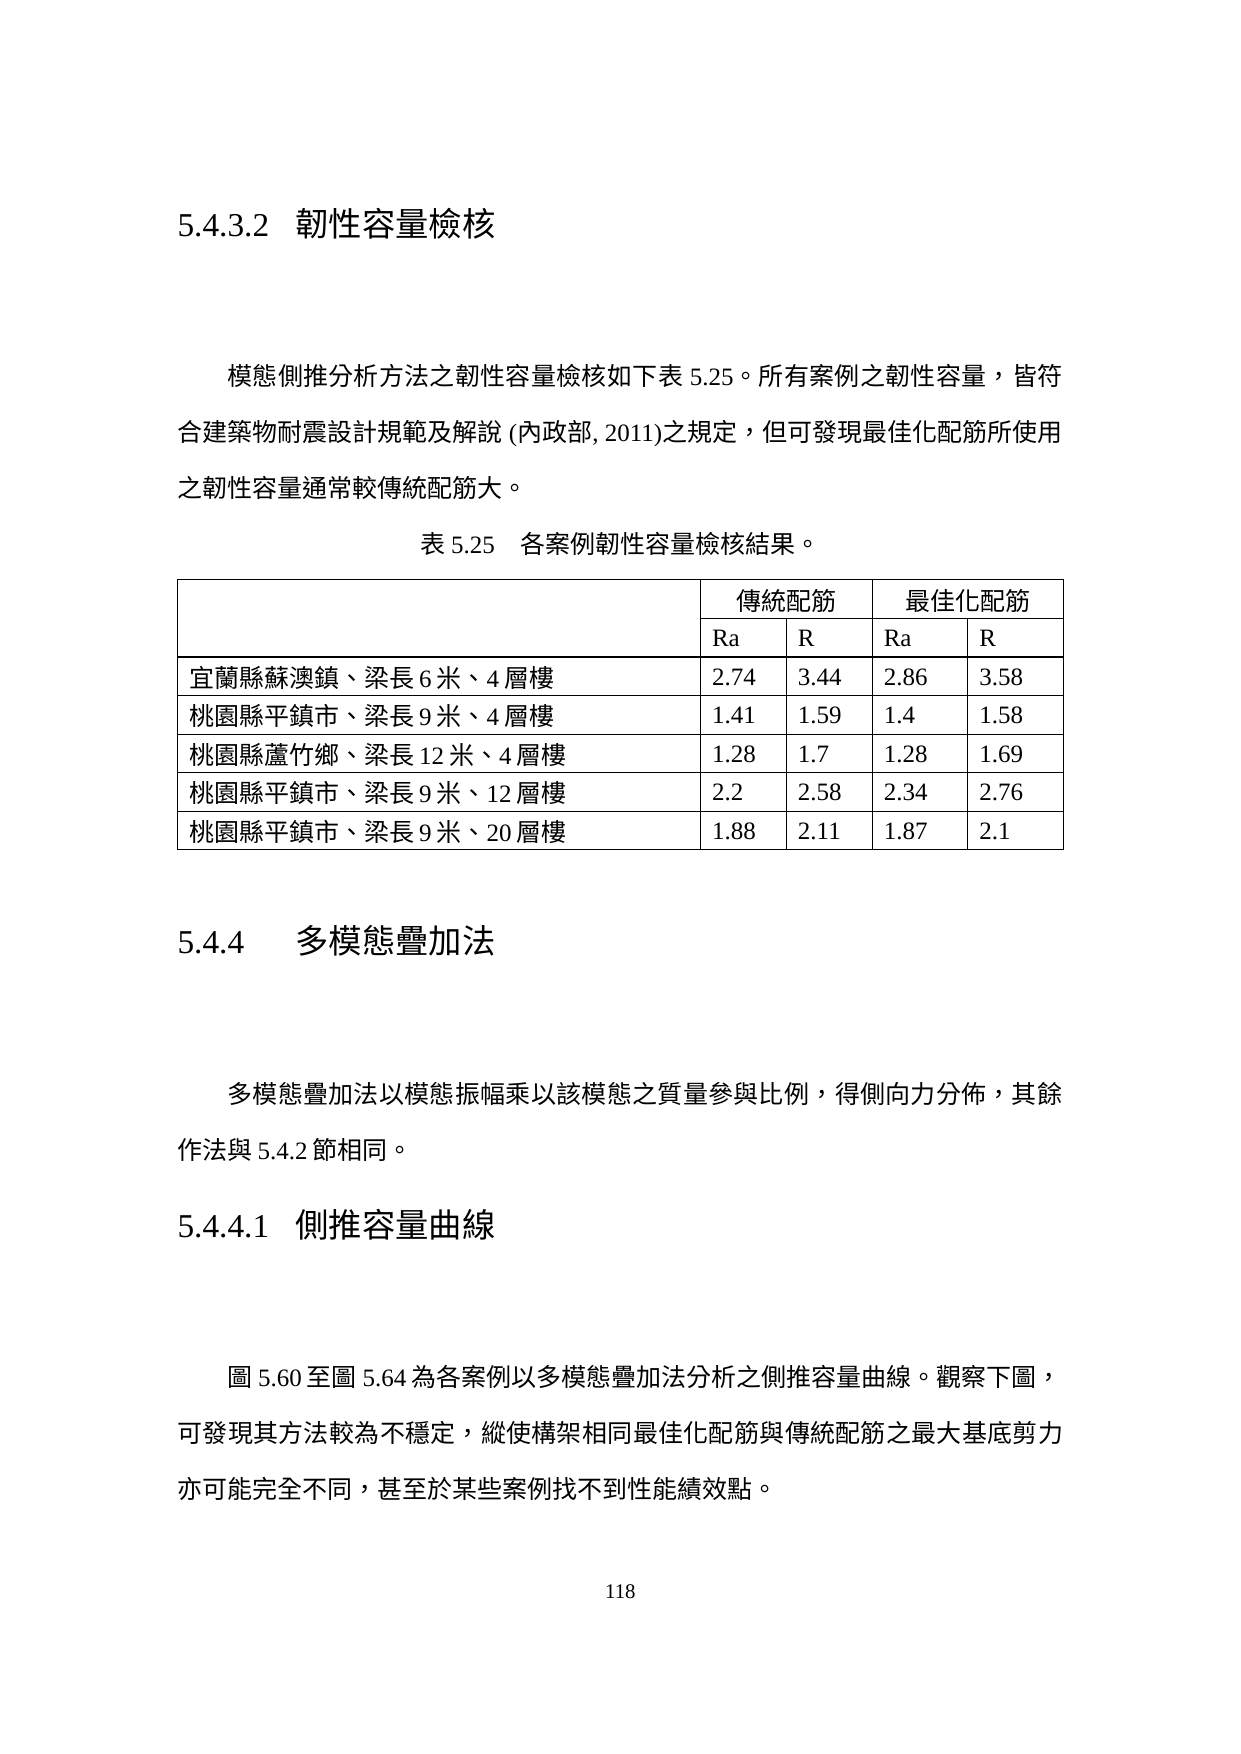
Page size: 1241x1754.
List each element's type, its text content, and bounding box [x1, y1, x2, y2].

table_cell 2.74 [701, 658, 786, 695]
table_cell 2.34 [873, 773, 967, 811]
table_cell Ra [701, 619, 786, 656]
table_cell 1.69 [968, 735, 1063, 772]
table_header [178, 580, 700, 656]
table_cell 1.59 [787, 696, 872, 733]
table_cell 宜蘭縣蘇澳鎮、梁長6米、4層樓 [178, 658, 700, 695]
table_header 傳統配筋 [701, 580, 872, 618]
table_cell 桃園縣平鎮市、梁長9米、20層樓 [178, 812, 700, 849]
table_cell Ra [873, 619, 967, 656]
table_cell 1.41 [701, 696, 786, 733]
table_cell R [787, 619, 872, 656]
table_cell 2.76 [968, 773, 1063, 811]
table_cell 2.58 [787, 773, 872, 811]
table_cell 1.28 [873, 735, 967, 772]
table_cell 1.4 [873, 696, 967, 733]
table_cell 2.2 [701, 773, 786, 811]
table_cell 1.87 [873, 812, 967, 849]
table_cell 桃園縣平鎮市、梁長9米、4層樓 [178, 696, 700, 733]
table_cell 3.58 [968, 658, 1063, 695]
table_cell R [968, 619, 1063, 656]
table_cell 1.7 [787, 735, 872, 772]
table_cell 1.28 [701, 735, 786, 772]
table_cell 1.58 [968, 696, 1063, 733]
table_cell 2.86 [873, 658, 967, 695]
table_cell 1.88 [701, 812, 786, 849]
table_cell 桃園縣蘆竹鄉、梁長12米、4層樓 [178, 735, 700, 772]
table_cell 3.44 [787, 658, 872, 695]
table_cell 桃園縣平鎮市、梁長9米、12層樓 [178, 773, 700, 811]
subtitle 多模態疊加法 [177, 902, 1063, 977]
table_cell 2.1 [968, 812, 1063, 849]
table_header 最佳化配筋 [873, 580, 1063, 618]
subtitle 側推容量曲線 [177, 1185, 1063, 1260]
table_cell 2.11 [787, 812, 872, 849]
subtitle 韌性容量檢核 [177, 184, 1063, 259]
text 多模態疊加法以模態振幅乘以該模態之質量參與比例，得側向力分佈，其餘作法與5.4.2節相同。 [177, 1073, 1063, 1167]
